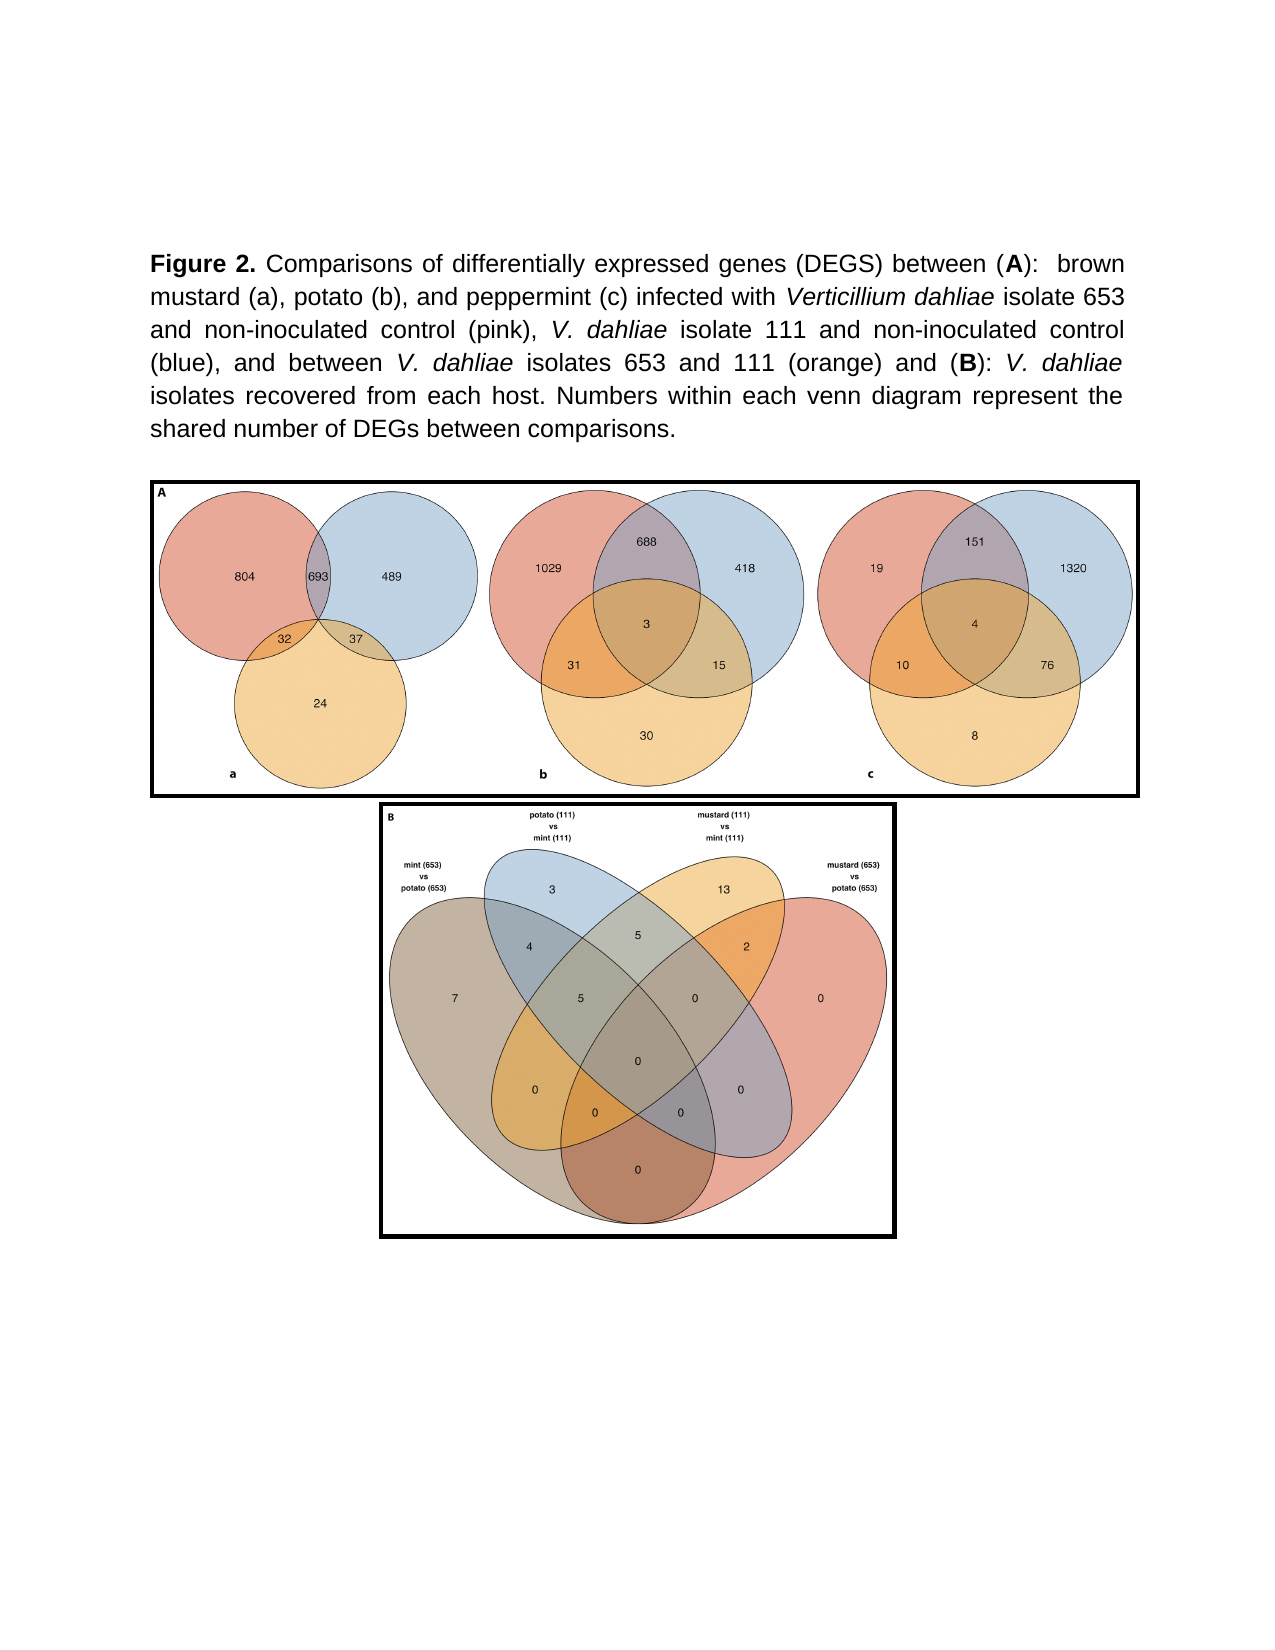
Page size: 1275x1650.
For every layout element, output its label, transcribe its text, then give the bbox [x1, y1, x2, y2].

text Figure 2. Comparisons of differentially expressed genes (DEGS) between (A): brown mustard (a), potato (b), and peppermint (c) infected with Verticillium dahliae isolate 653 and non-inoculated control (pink), V. dahliae isolate 111 and non-inoculated control (blue), and between V. dahliae isolates 653 and 111 (orange) and (B): V. dahliae isolates recovered from each host. Numbers within each venn diagram represent the shared number of DEGs between comparisons. [150, 249, 1125, 443]
picture [154, 484, 1136, 794]
picture [383, 806, 892, 1234]
